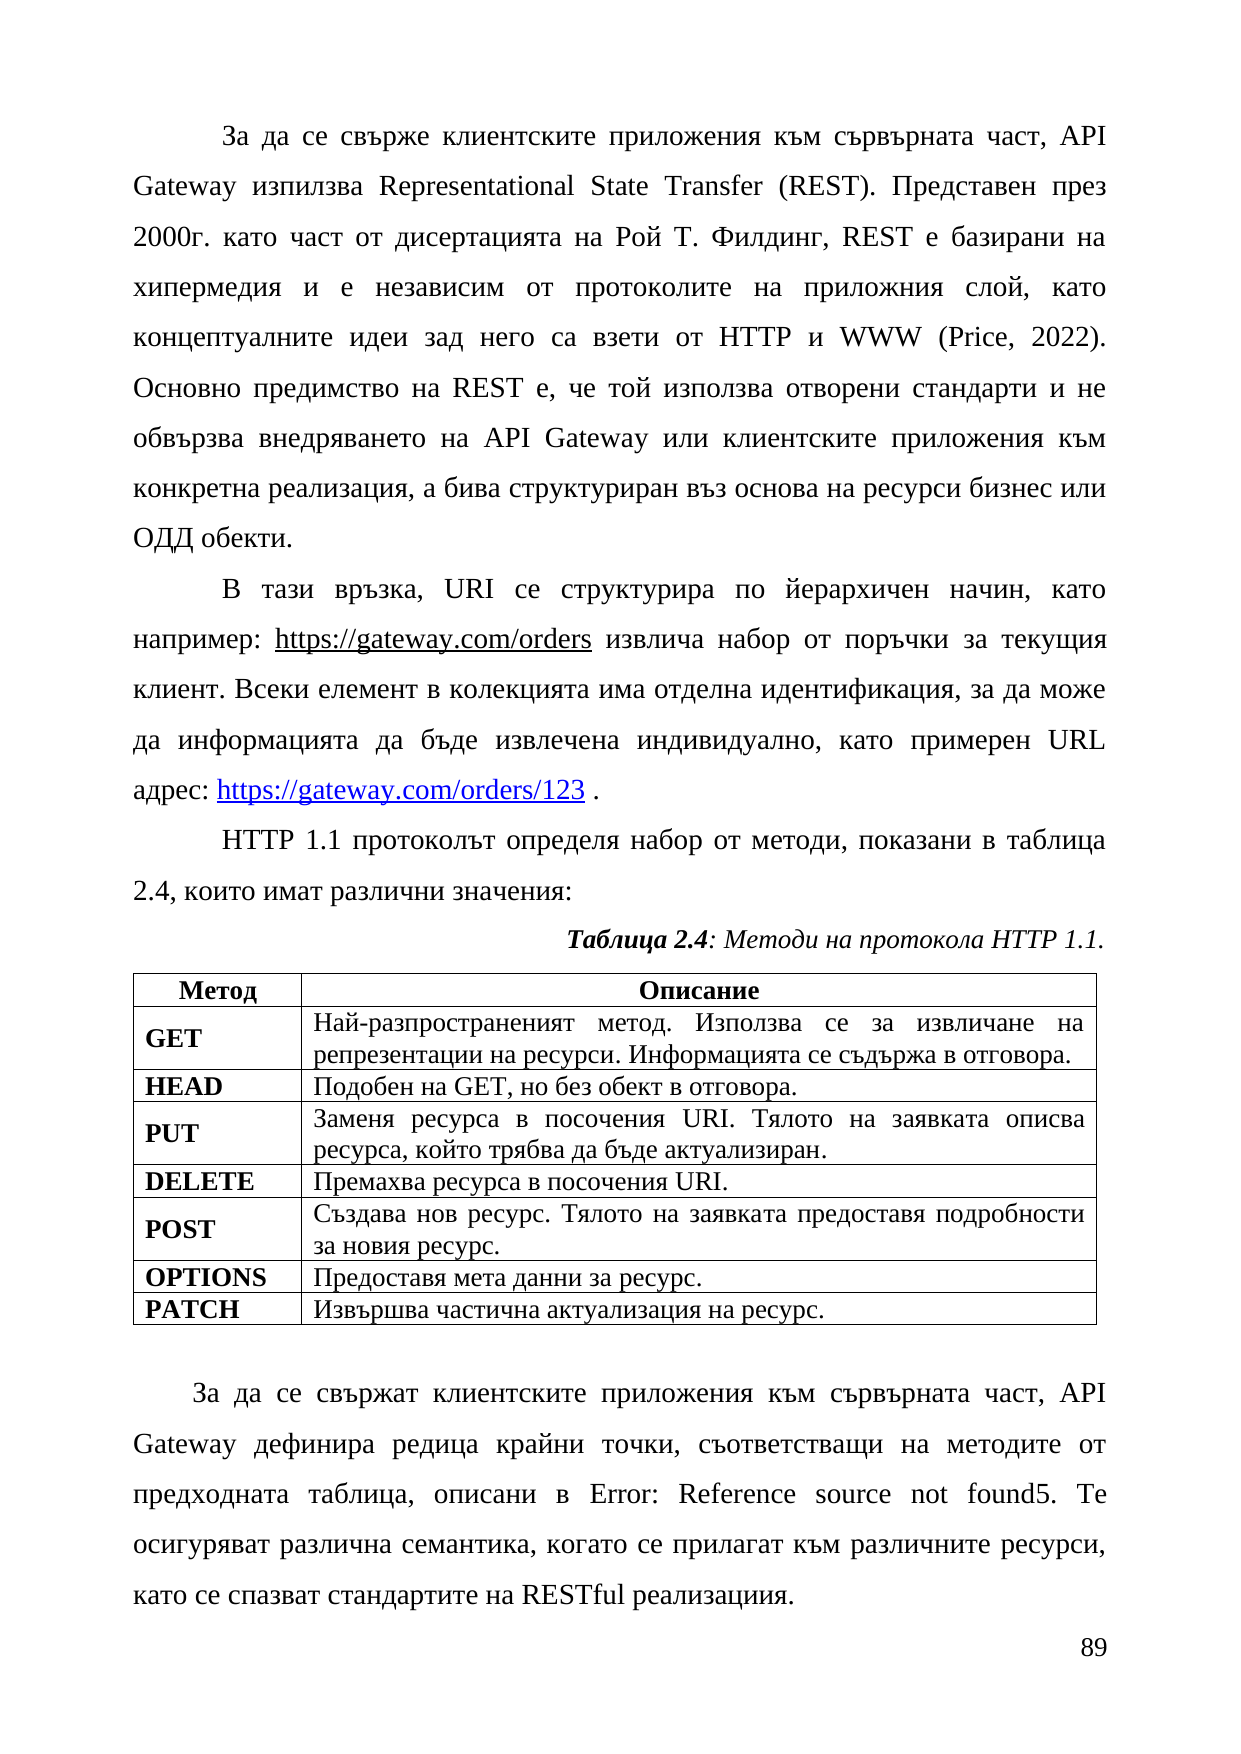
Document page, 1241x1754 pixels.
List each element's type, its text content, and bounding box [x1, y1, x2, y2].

table_cell Извършва частична актуализация на ресурс. [302, 1293, 1096, 1324]
table_cell PUT [134, 1102, 301, 1164]
table_cell Заменя ресурса в посочения URI. Тялото на заявката описва ресурса, който трябва да бъде актуализиран. [302, 1102, 1096, 1164]
table_cell POST [134, 1198, 301, 1260]
text Таблица 2.4: Методи на протокола HTTP 1.1. [133, 923, 1107, 954]
text HTTP 1.1 протоколът определя набор от методи, показани в таблица 2.4, които имат различни значения: [133, 822, 1107, 906]
table_cell PATCH [134, 1293, 301, 1324]
text За да се свърже клиентските приложения към сървърната част, API Gateway изпилзва Representational State Transfer (REST). Представен през 2000г. като част от дисертацията на Рой Т. Филдинг, REST е базирани на хипермедия и е независим от протоколите на приложния слой, като концептуалните идеи зад него са взети от HTTP и WWW (Price, 2022). Основно предимство на REST е, че той използва отворени стандарти и не обвързва внедряването на API Gateway или клиентските приложения към конкретна реализация, а бива структуриран въз основа на ресурси бизнес или ОДД обекти. [133, 118, 1107, 554]
table_cell GET [134, 1007, 301, 1069]
table_cell Създава нов ресурс. Тялото на заявката предоставя подробности за новия ресурс. [302, 1198, 1096, 1260]
table_cell Предоставя мета данни за ресурс. [302, 1261, 1096, 1292]
table_cell Премахва ресурса в посочения URI. [302, 1165, 1096, 1197]
table_header Метод [134, 974, 301, 1006]
table_cell Най-разпространеният метод. Използва се за извличане на репрезентации на ресурси. Информацията се съдържа в отговора. [302, 1007, 1096, 1069]
table_cell OPTIONS [134, 1261, 301, 1292]
table_cell Подобен на GET, но без обект в отговора. [302, 1070, 1096, 1101]
text В тази връзка, URI се структурира по йерархичен начин, като например: https://gateway.com/orders извлича набор от поръчки за текущия клиент. Всеки елемент в колекцията има отделна идентификация, за да може да информацията да бъде извлечена индивидуално, като примерен URL адрес: https://gateway.com/orders/123 . [133, 571, 1107, 806]
table_cell HEAD [134, 1070, 301, 1101]
table_cell DELETE [134, 1165, 301, 1197]
table_header Описание [302, 974, 1096, 1006]
